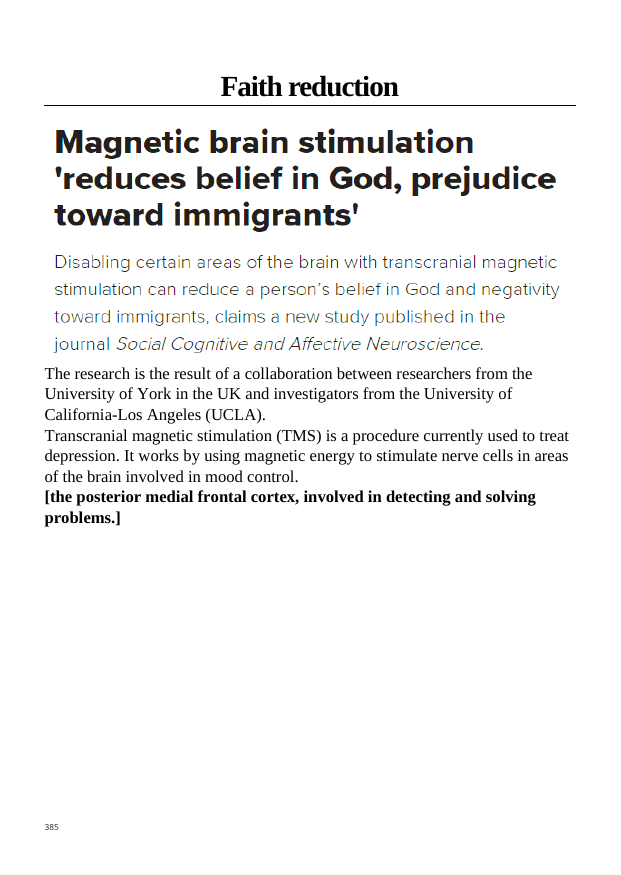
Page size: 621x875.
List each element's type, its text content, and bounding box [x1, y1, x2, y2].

subtitle Faith reduction [44, 69, 576, 105]
text The research is the result of a collaboration between researchers from the University of York in the UK and investigators from the University of California-Los Angeles (UCLA). [44, 363, 576, 424]
text Transcranial magnetic stimulation (TMS) is a procedure currently used to treat depression. It works by using magnetic energy to stimulate nerve cells in areas of the brain involved in mood control. [44, 425, 576, 486]
text [the posterior medial frontal cortex, involved in detecting and solving problems.] [44, 487, 576, 527]
picture [44, 118, 576, 362]
